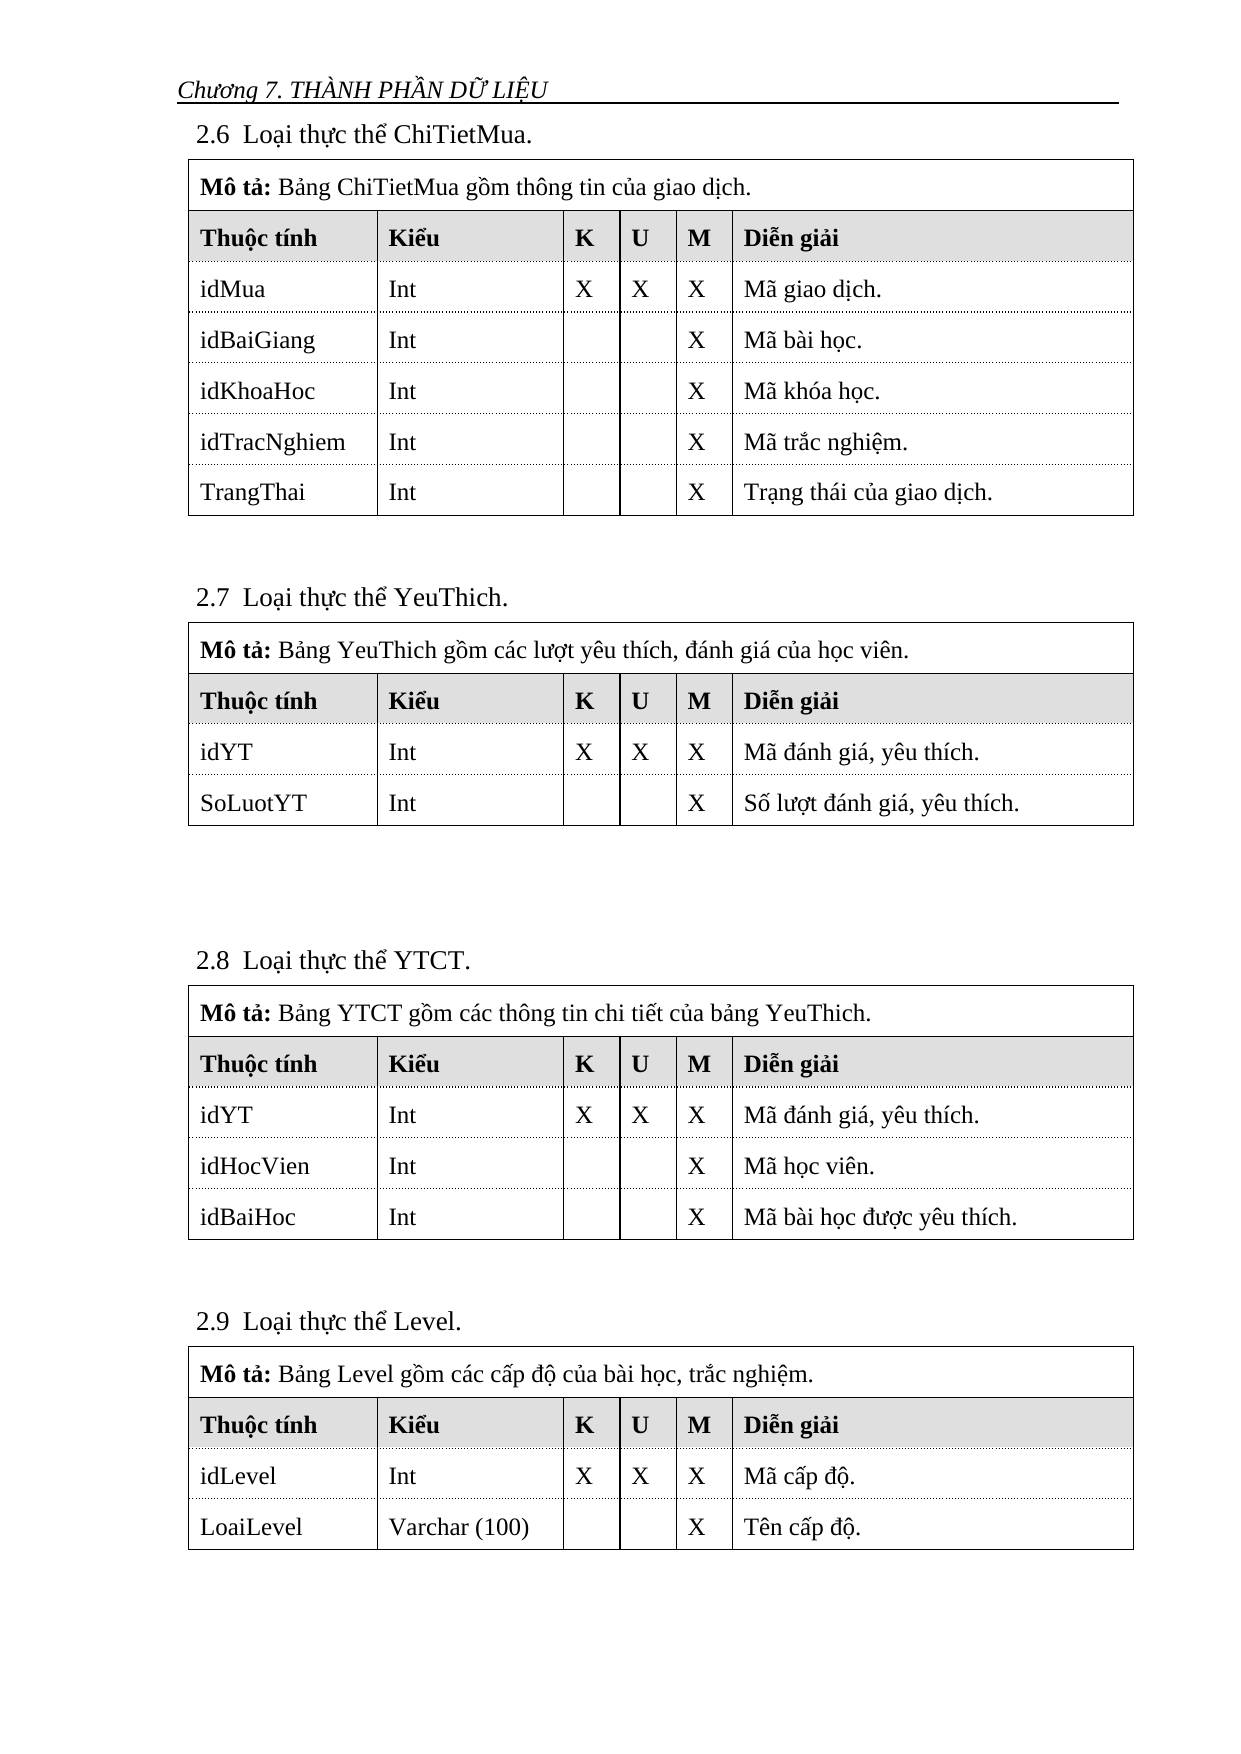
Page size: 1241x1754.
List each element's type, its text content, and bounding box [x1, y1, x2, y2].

table_cell idHocVien [189, 1137, 377, 1188]
table_cell X [621, 261, 676, 311]
table_cell X [621, 1086, 676, 1137]
table_cell Diễn giải [733, 674, 1133, 723]
table_cell Trạng thái của giao dịch. [733, 464, 1133, 515]
table_cell Int [378, 1137, 563, 1188]
table_cell Mã học viên. [733, 1137, 1133, 1188]
table_cell Int [378, 413, 563, 464]
table_cell [621, 1498, 676, 1549]
table_cell [564, 311, 619, 362]
table_cell Int [378, 723, 563, 774]
table_cell Mã giao dịch. [733, 261, 1133, 311]
table_cell Int [378, 1448, 563, 1498]
table_cell X [564, 1448, 619, 1498]
table_header Mô tả: Bảng Level gồm các cấp độ của bài học, trắc nghiệm. [189, 1347, 1133, 1397]
table_cell Mã bài học. [733, 311, 1133, 362]
table_header Mô tả: Bảng YeuThich gồm các lượt yêu thích, đánh giá của học viên. [189, 623, 1133, 672]
table_cell M [677, 1037, 732, 1086]
table_cell X [621, 1448, 676, 1498]
table_cell Int [378, 1086, 563, 1137]
table_cell X [677, 1448, 732, 1498]
table_cell X [677, 1188, 732, 1239]
table_cell [564, 774, 619, 825]
table_cell X [677, 1086, 732, 1137]
table_cell idYT [189, 723, 377, 774]
table_cell X [677, 1498, 732, 1549]
table_cell Int [378, 362, 563, 413]
table_cell Diễn giải [733, 1398, 1133, 1447]
table_cell X [564, 723, 619, 774]
list Loại thực thể YTCT. [196, 944, 1122, 976]
table_cell [621, 774, 676, 825]
table_cell Mã đánh giá, yêu thích. [733, 723, 1133, 774]
table_cell U [621, 1398, 676, 1447]
table_cell [621, 1188, 676, 1239]
table_cell U [621, 1037, 676, 1086]
table_cell Thuộc tính [189, 211, 377, 261]
table_cell Int [378, 261, 563, 311]
table_cell Int [378, 1188, 563, 1239]
table_cell [621, 464, 676, 515]
table_cell K [564, 1037, 619, 1086]
table_cell idTracNghiem [189, 413, 377, 464]
table_cell [564, 1137, 619, 1188]
table_header Mô tả: Bảng YTCT gồm các thông tin chi tiết của bảng YeuThich. [189, 986, 1133, 1036]
table_cell X [677, 723, 732, 774]
table_cell U [621, 211, 676, 261]
table_cell M [677, 674, 732, 723]
table_cell U [621, 674, 676, 723]
table_cell X [677, 774, 732, 825]
table_cell X [677, 413, 732, 464]
table_cell Kiểu [378, 674, 563, 723]
table_cell Int [378, 464, 563, 515]
table_cell Diễn giải [733, 1037, 1133, 1086]
table_cell [564, 1188, 619, 1239]
table_cell Thuộc tính [189, 1037, 377, 1086]
table_cell Thuộc tính [189, 674, 377, 723]
table_cell Int [378, 774, 563, 825]
table_cell Diễn giải [733, 211, 1133, 261]
table_cell TrangThai [189, 464, 377, 515]
table_cell idMua [189, 261, 377, 311]
table_cell [621, 413, 676, 464]
table_cell X [677, 362, 732, 413]
table_cell Kiểu [378, 1037, 563, 1086]
table_header Mô tả: Bảng ChiTietMua gồm thông tin của giao dịch. [189, 160, 1133, 210]
table_cell idLevel [189, 1448, 377, 1498]
table_cell Số lượt đánh giá, yêu thích. [733, 774, 1133, 825]
table_cell K [564, 1398, 619, 1447]
table_cell Kiểu [378, 211, 563, 261]
list Loại thực thể YeuThich. [196, 581, 1122, 612]
table_cell Mã đánh giá, yêu thích. [733, 1086, 1133, 1137]
table_cell X [677, 311, 732, 362]
table_cell Thuộc tính [189, 1398, 377, 1447]
table_cell Tên cấp độ. [733, 1498, 1133, 1549]
table_cell M [677, 211, 732, 261]
list Loại thực thể Level. [196, 1305, 1122, 1337]
table_cell X [621, 723, 676, 774]
table_cell Mã cấp độ. [733, 1448, 1133, 1498]
table_cell X [677, 464, 732, 515]
table_cell [564, 1498, 619, 1549]
table_cell [564, 362, 619, 413]
table_cell idKhoaHoc [189, 362, 377, 413]
table_cell [621, 311, 676, 362]
table_cell Int [378, 311, 563, 362]
table_cell X [677, 1137, 732, 1188]
table_cell LoaiLevel [189, 1498, 377, 1549]
table_cell idBaiGiang [189, 311, 377, 362]
table_cell Kiểu [378, 1398, 563, 1447]
table_cell X [564, 261, 619, 311]
table_cell X [564, 1086, 619, 1137]
table_cell X [677, 261, 732, 311]
table_cell K [564, 674, 619, 723]
table_cell M [677, 1398, 732, 1447]
list Loại thực thể ChiTietMua. [196, 118, 1122, 150]
table_cell SoLuotYT [189, 774, 377, 825]
table_cell idBaiHoc [189, 1188, 377, 1239]
table_cell K [564, 211, 619, 261]
table_cell [564, 464, 619, 515]
table_cell idYT [189, 1086, 377, 1137]
table_cell Mã khóa học. [733, 362, 1133, 413]
table_cell [564, 413, 619, 464]
table_cell Mã bài học được yêu thích. [733, 1188, 1133, 1239]
table_cell Mã trắc nghiệm. [733, 413, 1133, 464]
table_cell Varchar (100) [378, 1498, 563, 1549]
table_cell [621, 362, 676, 413]
table_cell [621, 1137, 676, 1188]
